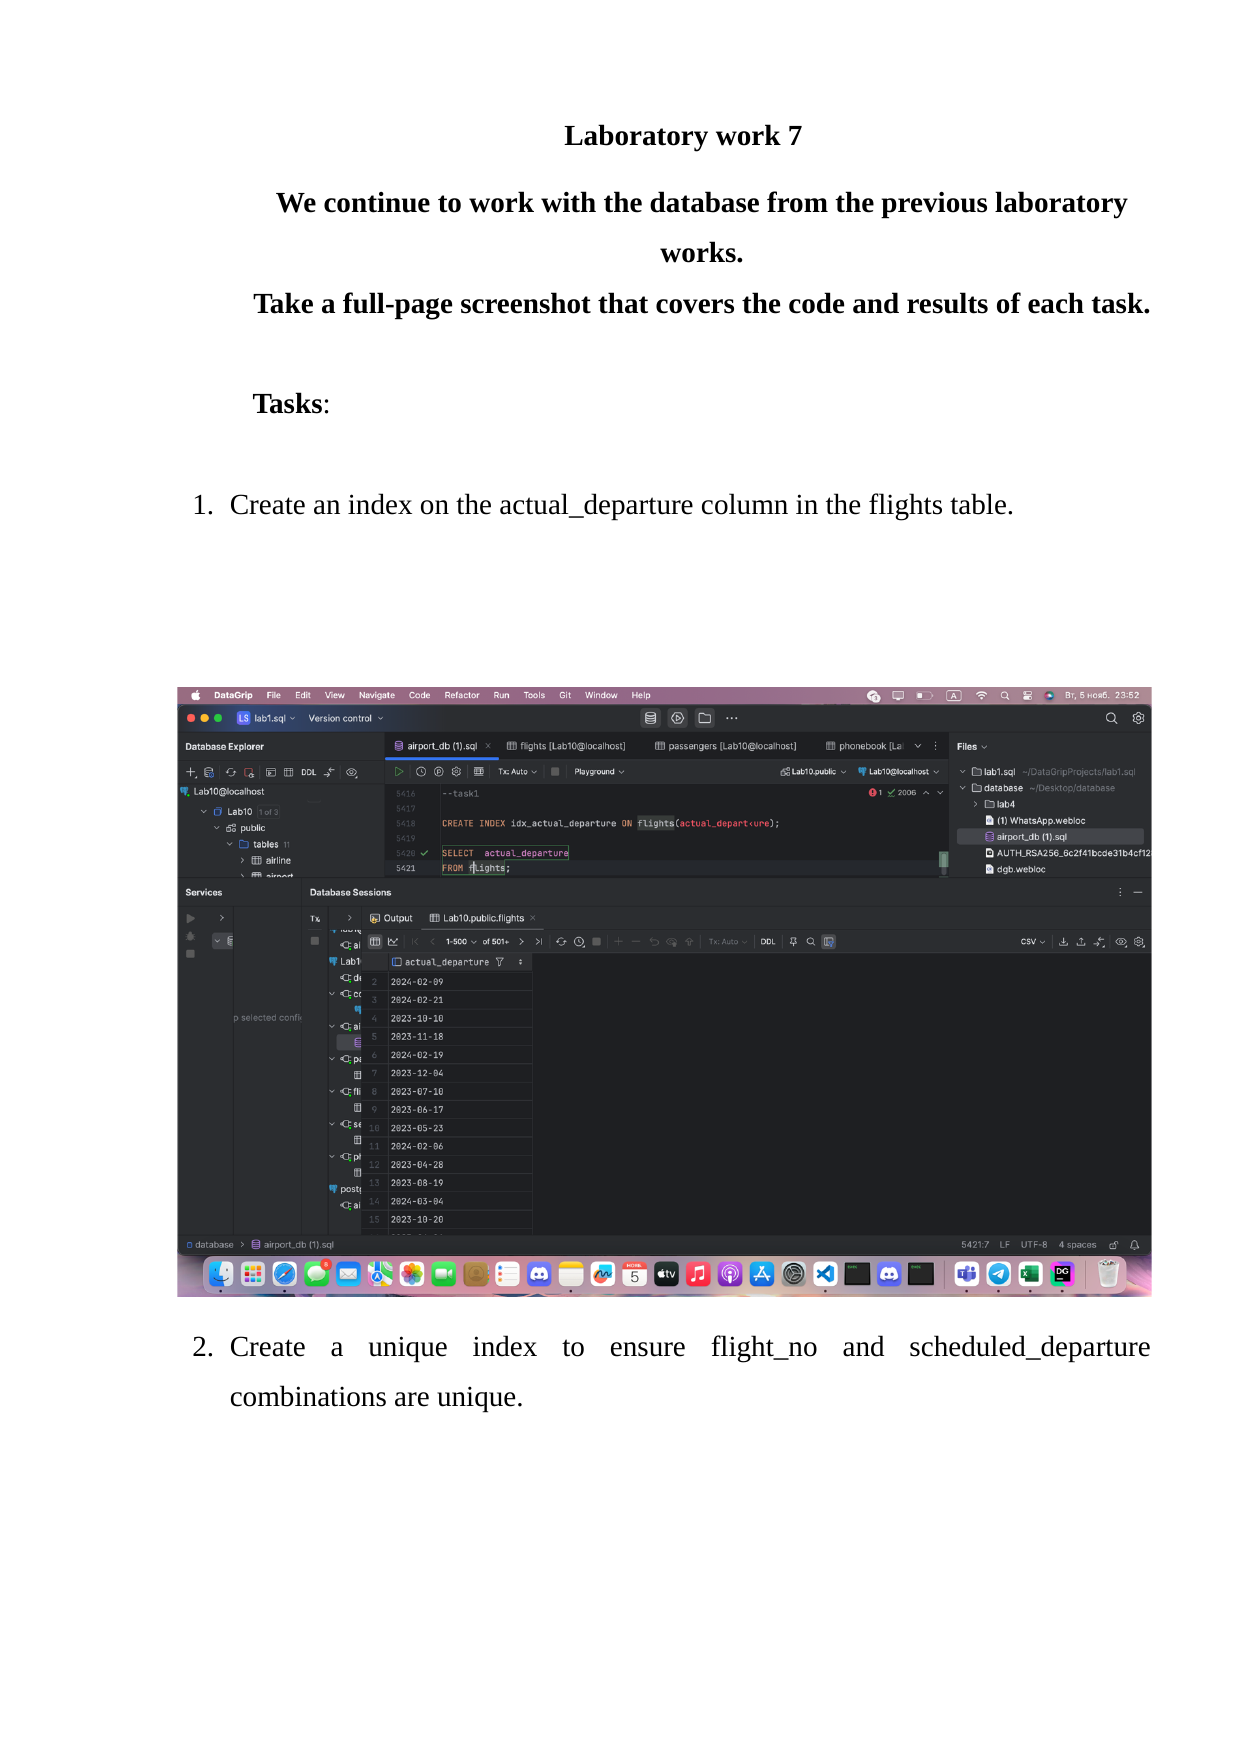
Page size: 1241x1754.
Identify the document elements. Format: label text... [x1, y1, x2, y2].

list Tasks: [252, 386, 1152, 420]
text Laboratory work 7 [215, 118, 1152, 152]
picture [177, 687, 1152, 1297]
list Create an index on the actual_departure column in the flights table. [192, 487, 1152, 521]
list We continue to work with the database from the previous laboratory works. [252, 185, 1152, 269]
list Take a full-page screenshot that covers the code and results of each task. [252, 286, 1152, 319]
list Create a unique index to ensure flight_no and scheduled_departure combinations are unique. [192, 1329, 1152, 1413]
